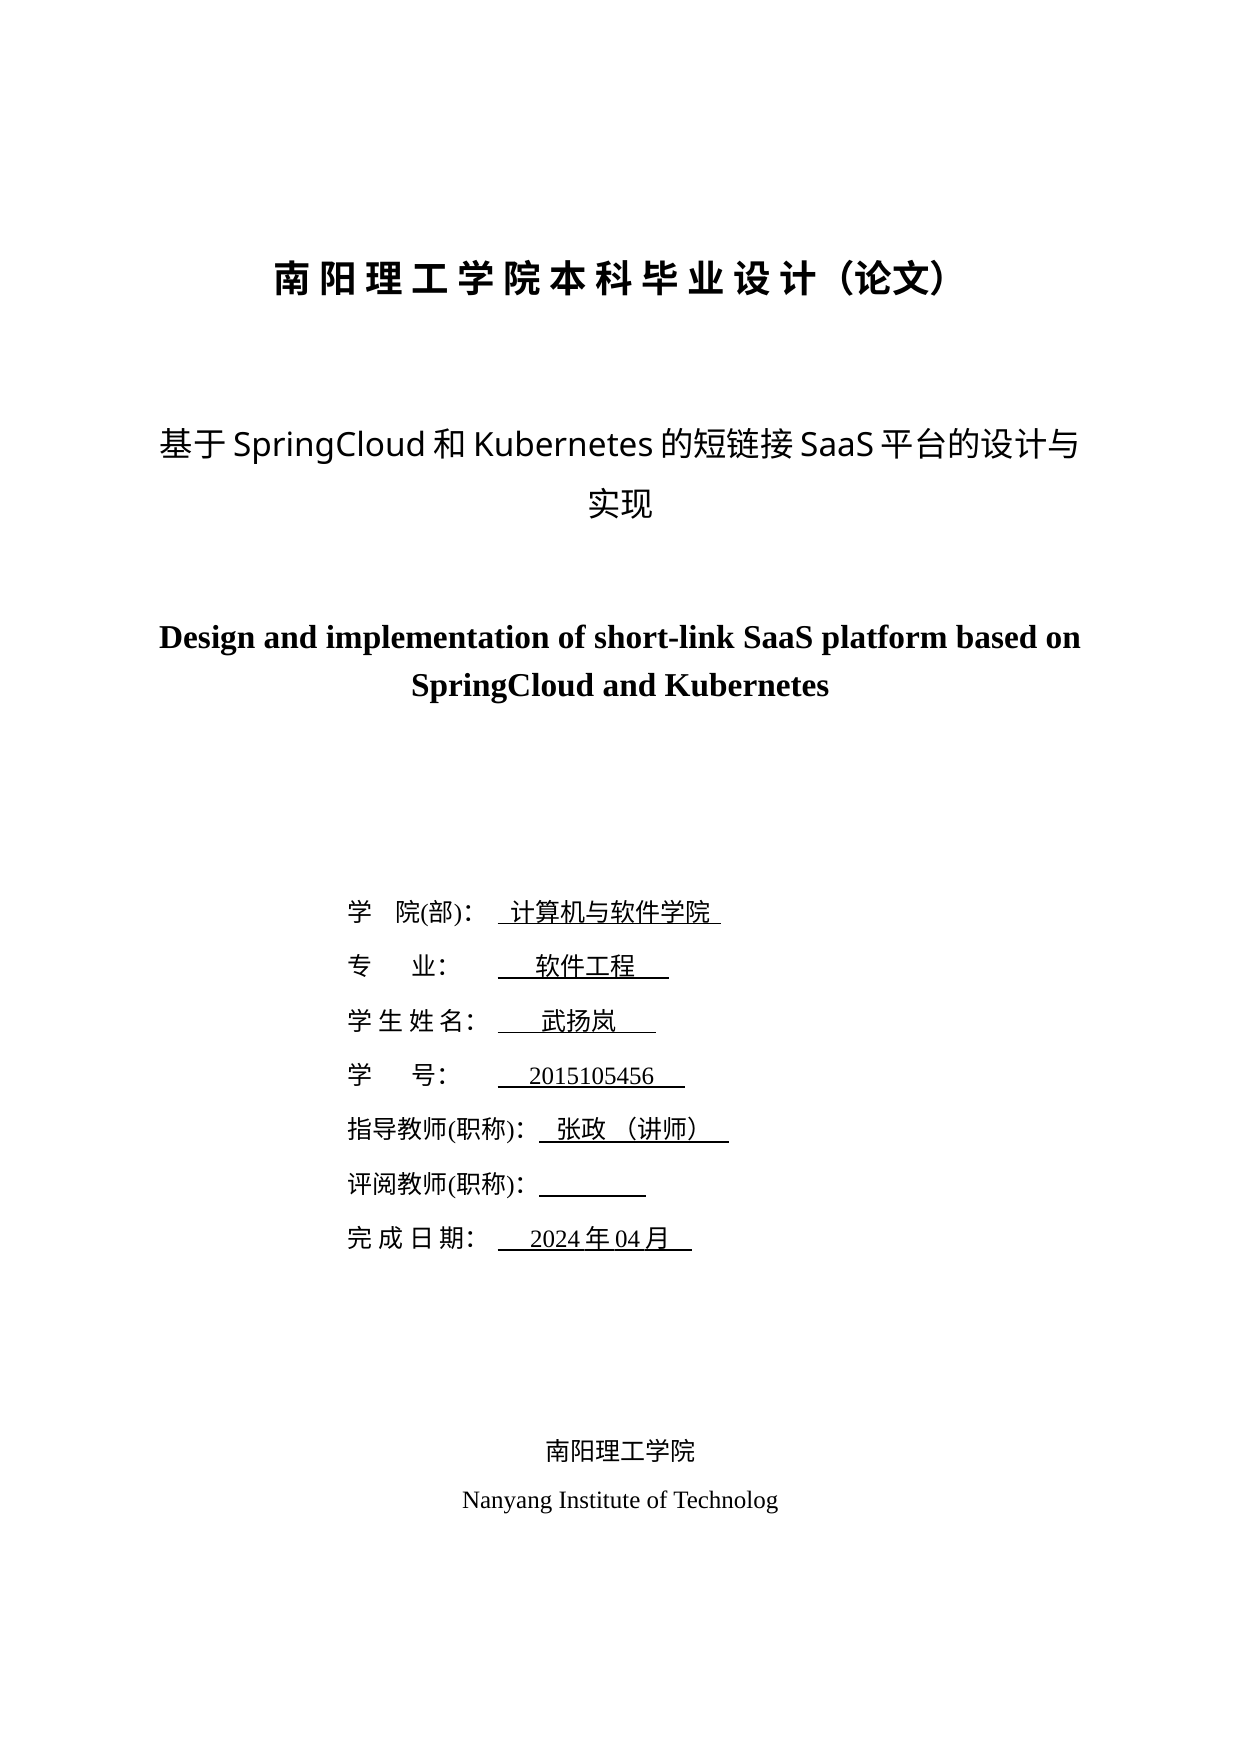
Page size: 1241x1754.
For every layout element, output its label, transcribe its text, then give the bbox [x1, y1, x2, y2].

text Design and implementation of short-link SaaS platform based on SpringCloud and Kubernetes [148, 617, 1092, 703]
text 南 阳 理 工 学 院 本 科 毕 业 设 计（论文） [148, 249, 1092, 303]
text 学 生 姓 名： 武扬岚 [148, 1001, 1092, 1037]
text 指导教师(职称)： 张政 （讲师） [148, 1110, 1092, 1146]
text 基于SpringCloud和Kubernetes的短链接SaaS平台的设计与实现 [148, 418, 1092, 526]
text 完 成 日 期： 2024年04月 [148, 1219, 1092, 1255]
text 学 院(部)： 计算机与软件学院 [148, 892, 1092, 929]
text 学 号： 2015105456 [148, 1056, 1092, 1092]
text 评阅教师(职称)： [148, 1164, 1092, 1201]
text Nanyang Institute of Technolog [148, 1486, 1092, 1514]
text 南阳理工学院 [148, 1431, 1092, 1467]
text 专 业： 软件工程 [148, 947, 1092, 983]
